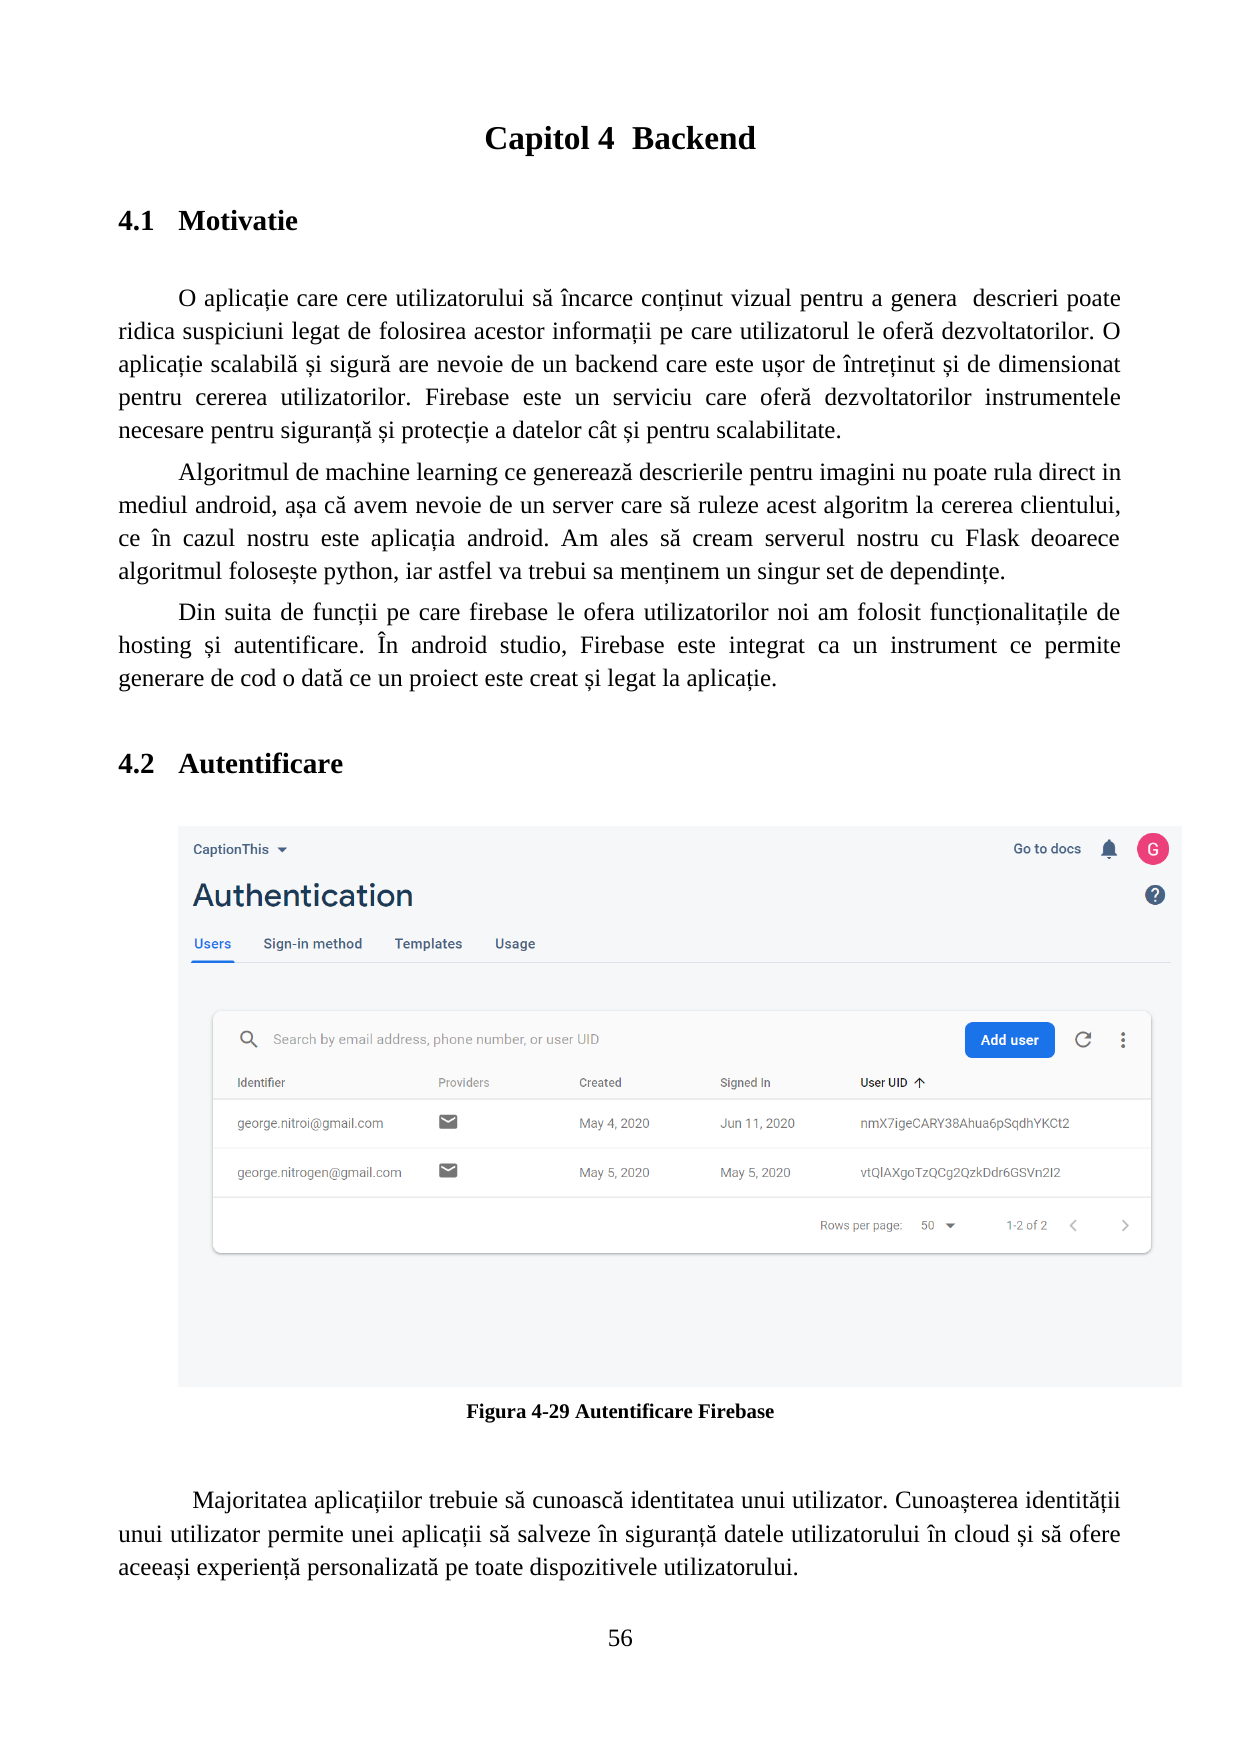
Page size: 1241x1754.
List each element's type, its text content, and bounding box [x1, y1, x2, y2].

subtitle Autentificare [118, 746, 1122, 779]
text Majoritatea aplicațiilor trebuie să cunoască identitatea unui utilizator. Cunoașterea identității unui utilizator permite unei aplicații să salveze în siguranță datele utilizatorului în cloud și să ofere aceeași experiență personalizată pe toate dispozitivele utilizatorului. [118, 1486, 1122, 1580]
text Algoritmul de machine learning ce generează descrierile pentru imagini nu poate rula direct in mediul android, așa că avem nevoie de un server care să ruleze acest algoritm la cererea clientului, ce în cazul nostru este aplicația android. Am ales să cream serverul nostru cu Flask deoarece algoritmul folosește python, iar astfel va trebui sa menținem un singur set de dependințe. [118, 457, 1122, 585]
subtitle Motivatie [118, 203, 1122, 237]
picture [178, 826, 1183, 1387]
text Din suita de funcții pe care firebase le ofera utilizatorilor noi am folosit funcționalitațile de hosting și autentificare. În android studio, Firebase este integrat ca un instrument ce permite generare de cod o dată ce un proiect este creat și legat la aplicație. [118, 597, 1122, 692]
subtitle Backend [118, 118, 1122, 156]
text O aplicație care cere utilizatorului să încarce conținut vizual pentru a genera descrieri poate ridica suspiciuni legat de folosirea acestor informații pe care utilizatorul le oferă dezvoltatorilor. O aplicație scalabilă și sigură are nevoie de un backend care este ușor de întreținut și de dimensionat pentru cererea utilizatorilor. Firebase este un serviciu care oferă dezvoltatorilor instrumentele necesare pentru siguranță și protecție a datelor cât și pentru scalabilitate. [118, 283, 1122, 444]
